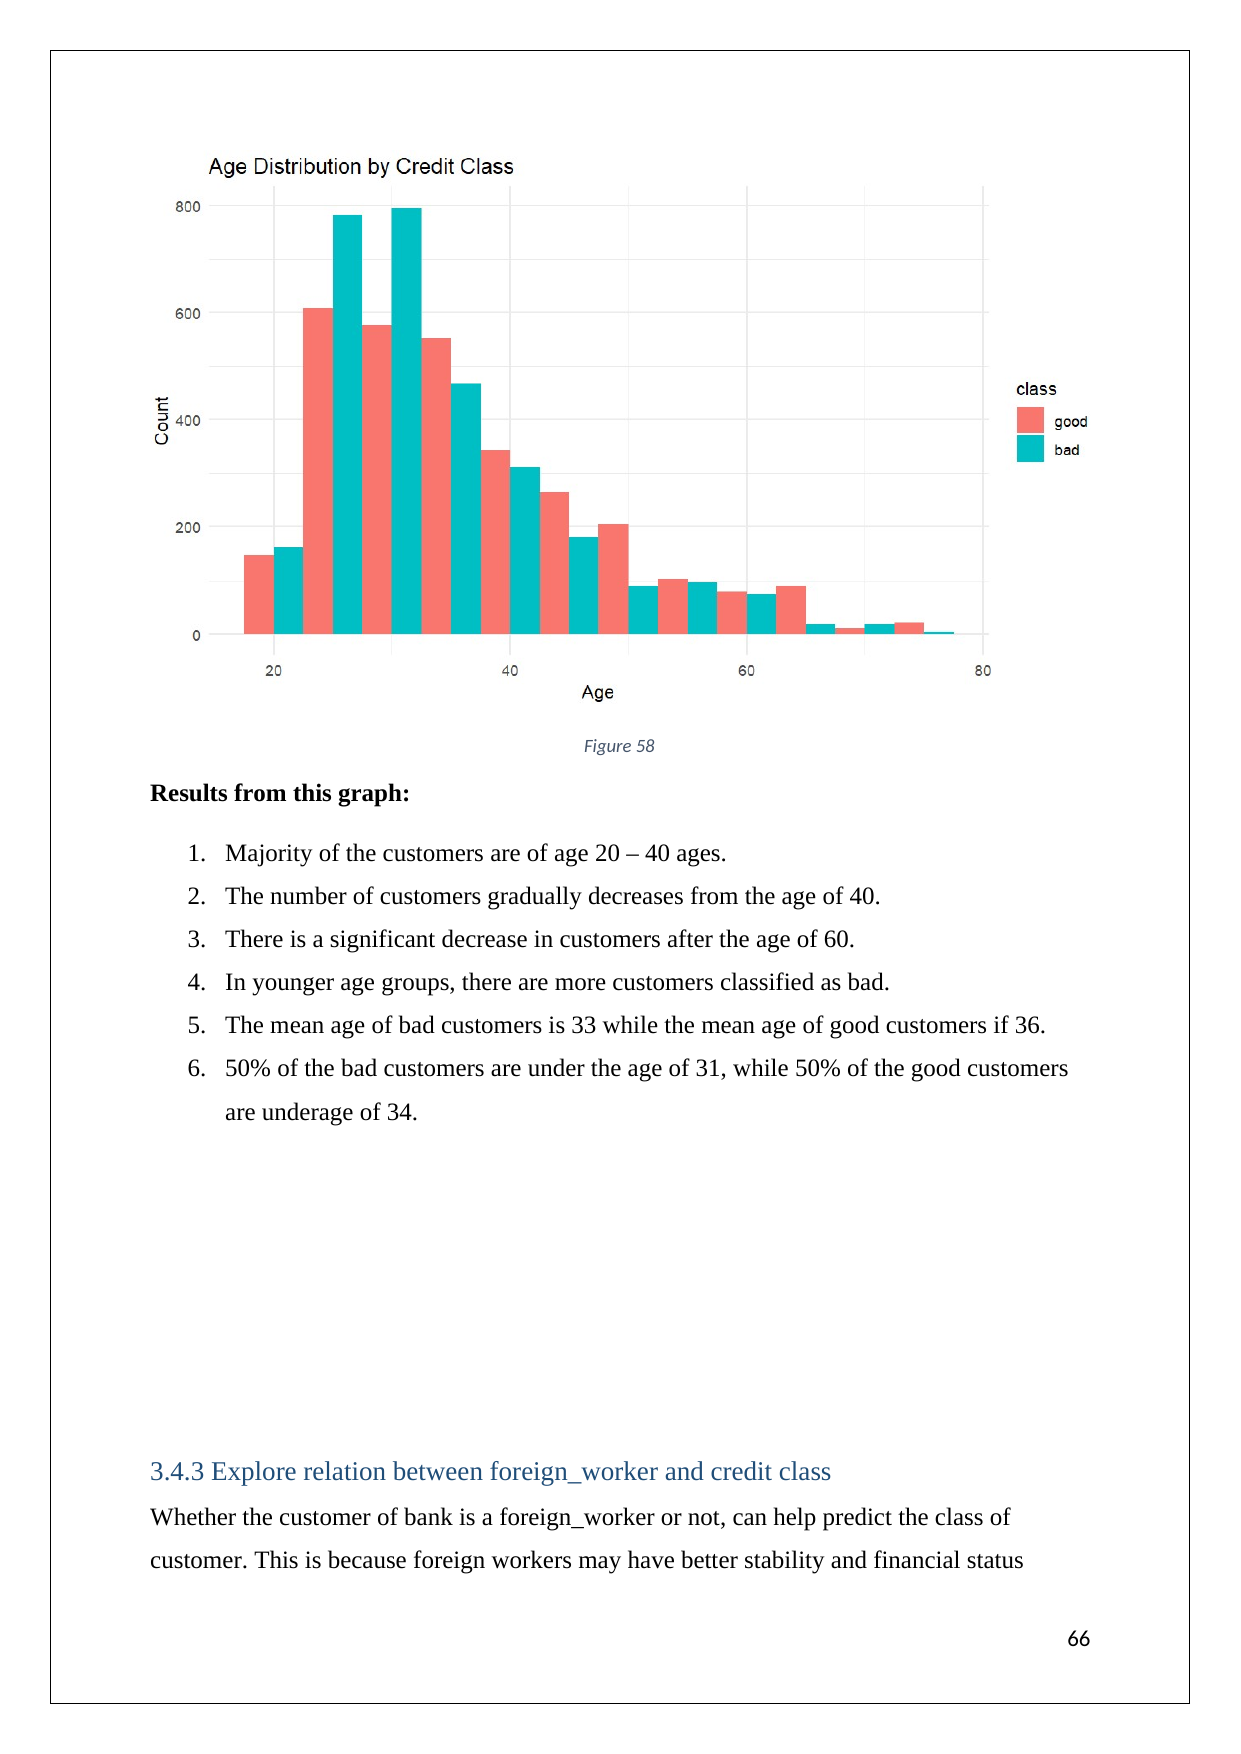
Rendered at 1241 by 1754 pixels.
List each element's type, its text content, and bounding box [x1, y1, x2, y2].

text Results from this graph: [150, 778, 1090, 807]
list Majority of the customers are of age 20 – 40 ages. [187, 838, 1090, 867]
list There is a significant decrease in customers after the age of 60. [187, 924, 1090, 953]
subtitle 3.4.3 Explore relation between foreign_worker and credit class [150, 1455, 1090, 1487]
list 50% of the bad customers are under the age of 31, while 50% of the good customers are underage of 34. [187, 1053, 1090, 1125]
list The number of customers gradually decreases from the age of 40. [187, 881, 1090, 910]
list In younger age groups, there are more customers classified as bad. [187, 967, 1090, 996]
picture [150, 150, 1091, 704]
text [150, 1502, 1090, 1574]
text Figure 58 [150, 734, 1090, 757]
list The mean age of bad customers is 33 while the mean age of good customers if 36. [187, 1010, 1090, 1039]
